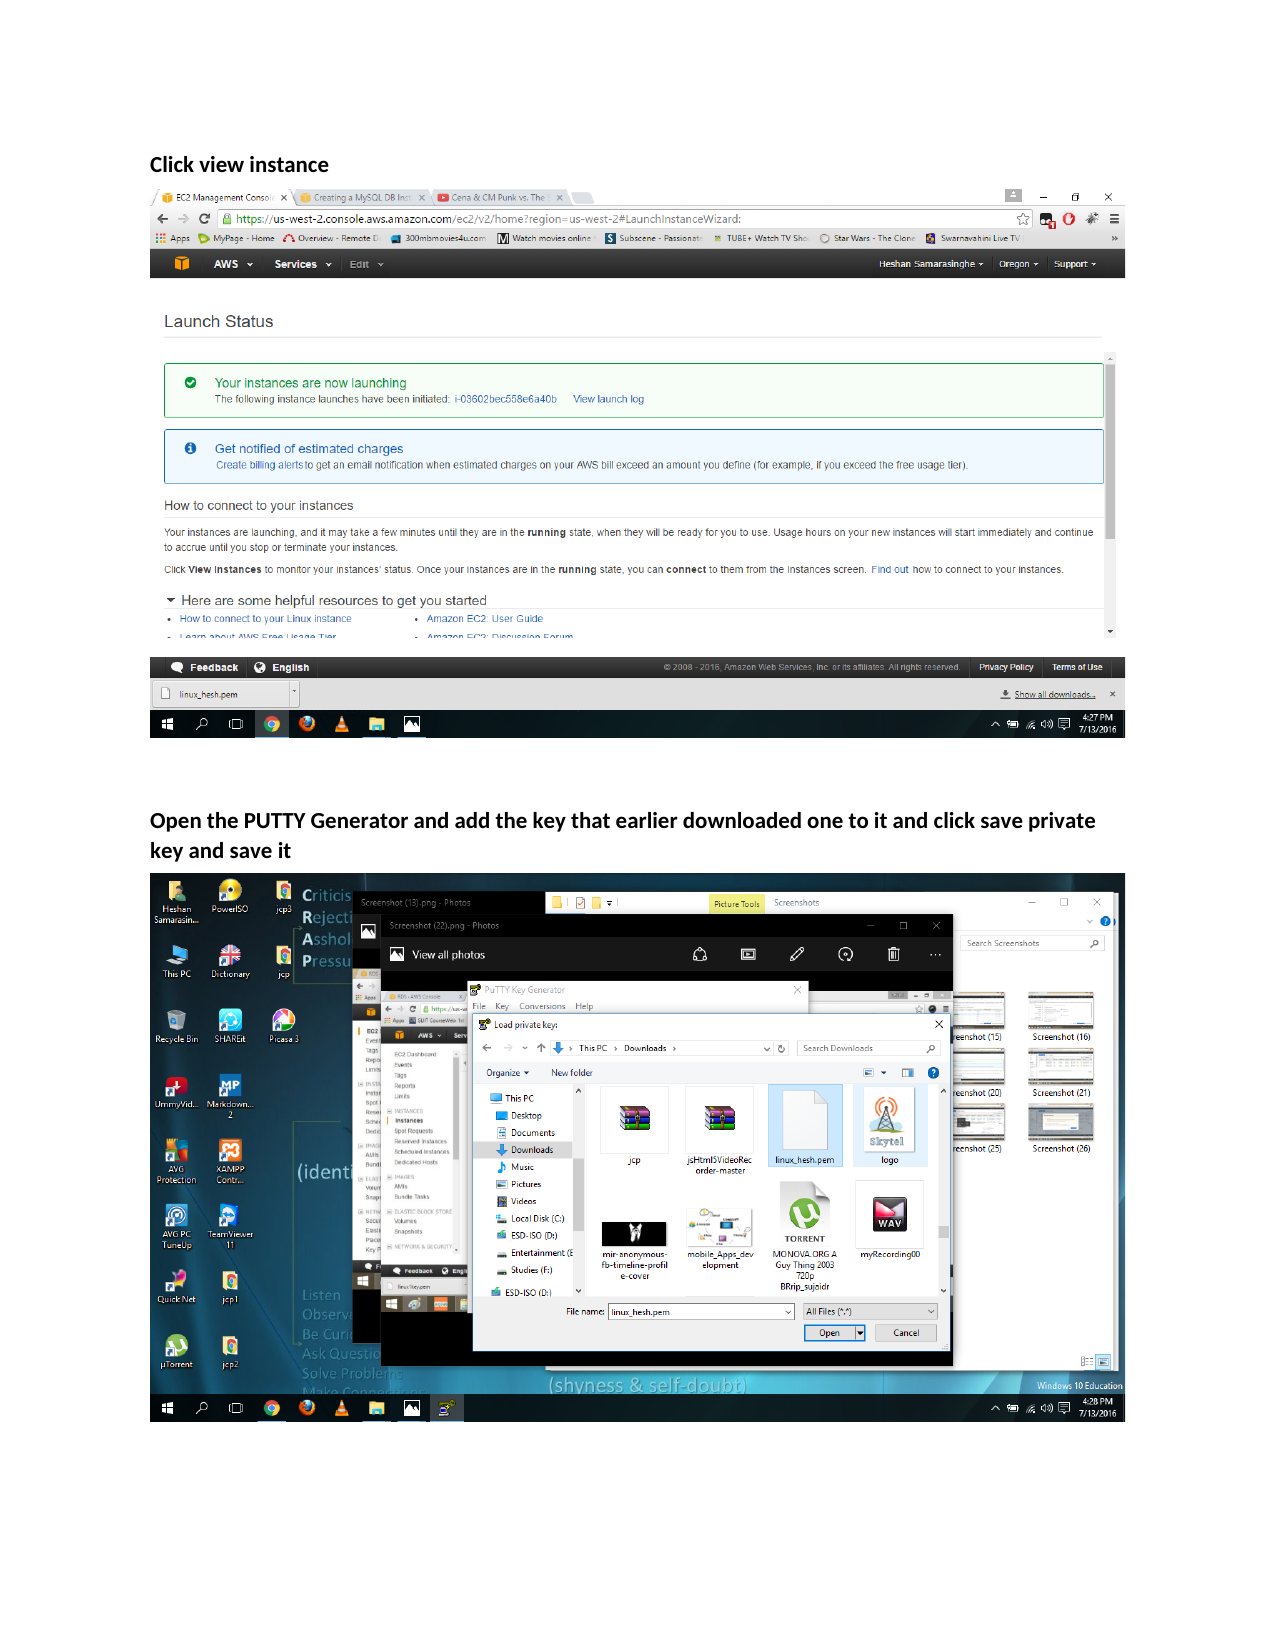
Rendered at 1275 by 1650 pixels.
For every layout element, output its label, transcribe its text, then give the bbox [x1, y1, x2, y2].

text Click view instance [150, 150, 1125, 178]
picture [150, 873, 1125, 1422]
picture [150, 189, 1125, 738]
text Open the PUTTY Generator and add the key that earlier downloaded one to it and click save private key and save it [150, 806, 1125, 864]
